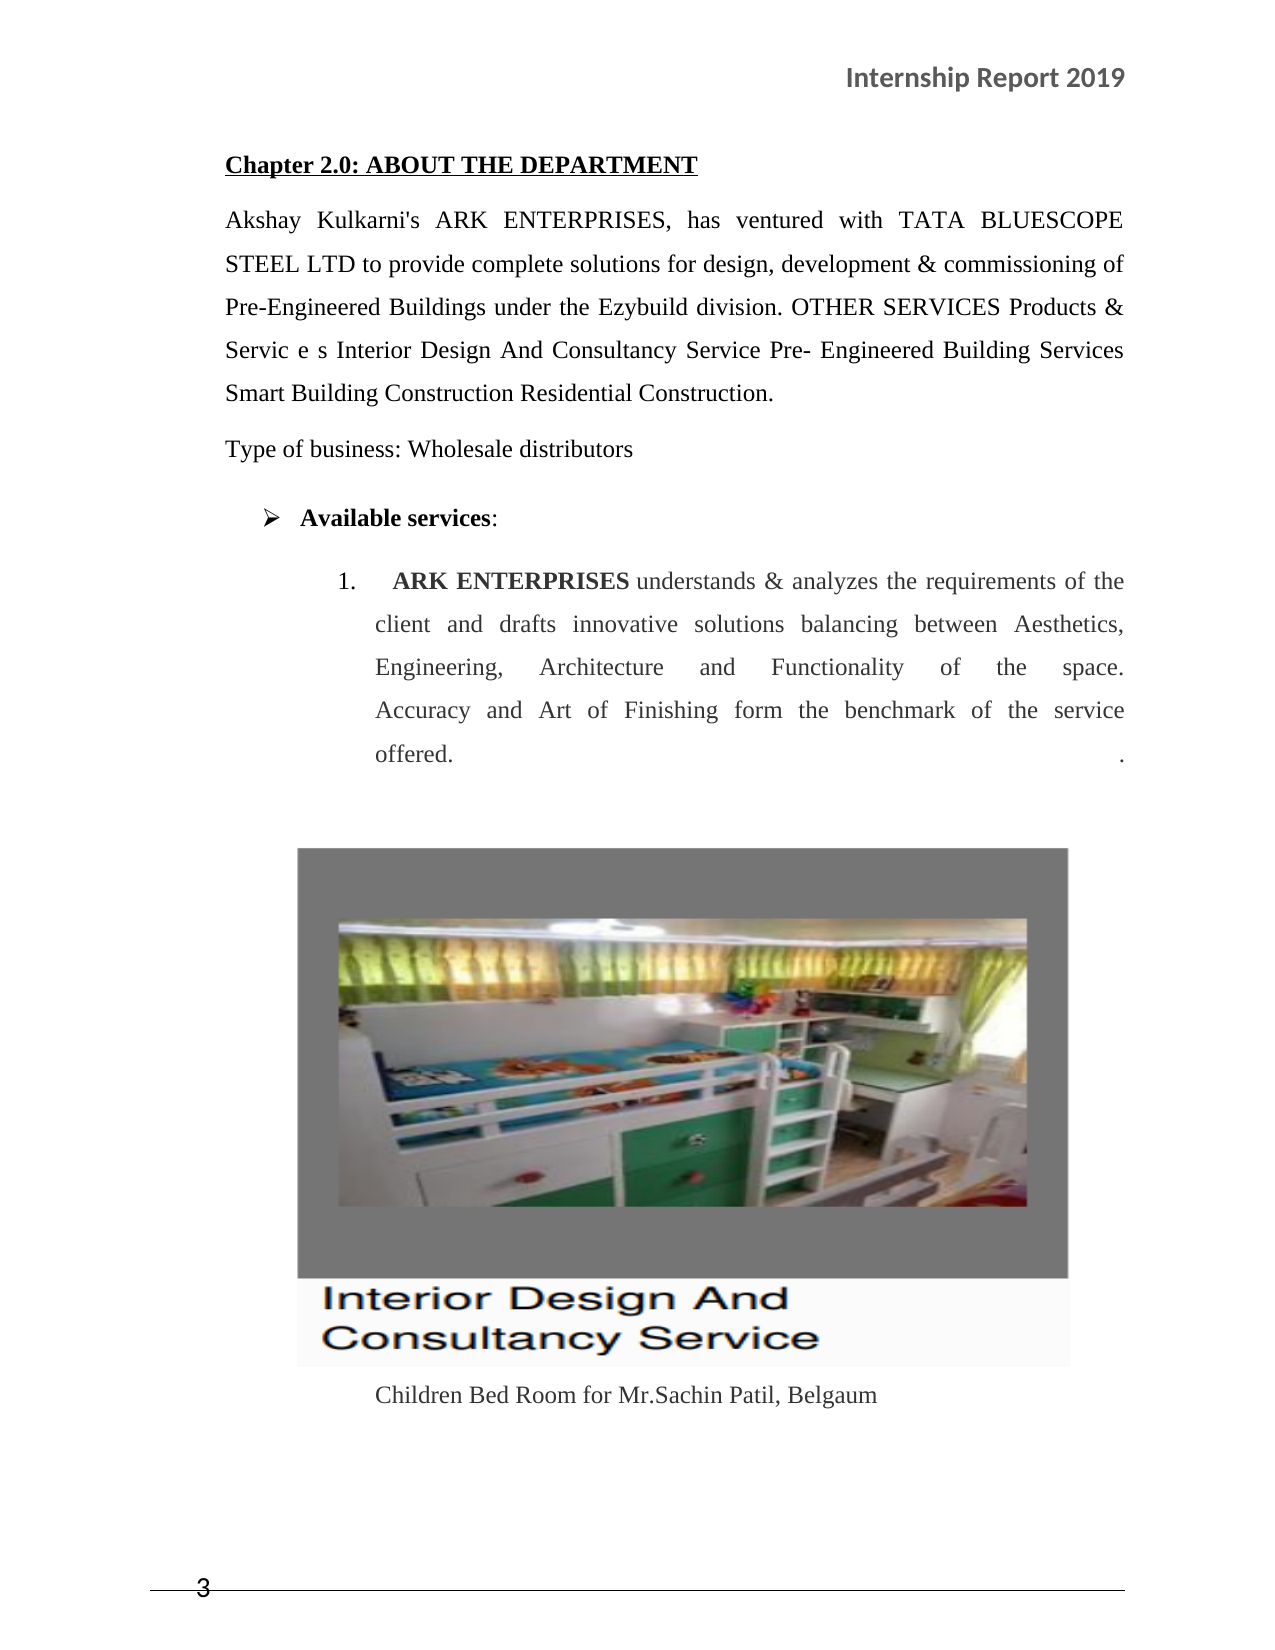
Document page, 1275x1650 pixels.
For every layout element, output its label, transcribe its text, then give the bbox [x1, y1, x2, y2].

picture [296, 847, 1071, 1367]
text Akshay Kulkarni's ARK ENTERPRISES, has ventured with TATA BLUESCOPE STEEL LTD to provide complete solutions for design, development & commissioning of Pre-Engineered Buildings under the Ezybuild division. OTHER SERVICES Products & Servic e s Interior Design And Consultancy Service Pre- Engineered Building Services Smart Building Construction Residential Construction. [225, 206, 1125, 407]
text Chapter 2.0: ABOUT THE DEPARTMENT [225, 150, 1125, 179]
text Type of business: Wholesale distributors [225, 434, 1125, 462]
list Available services: [262, 489, 1125, 541]
